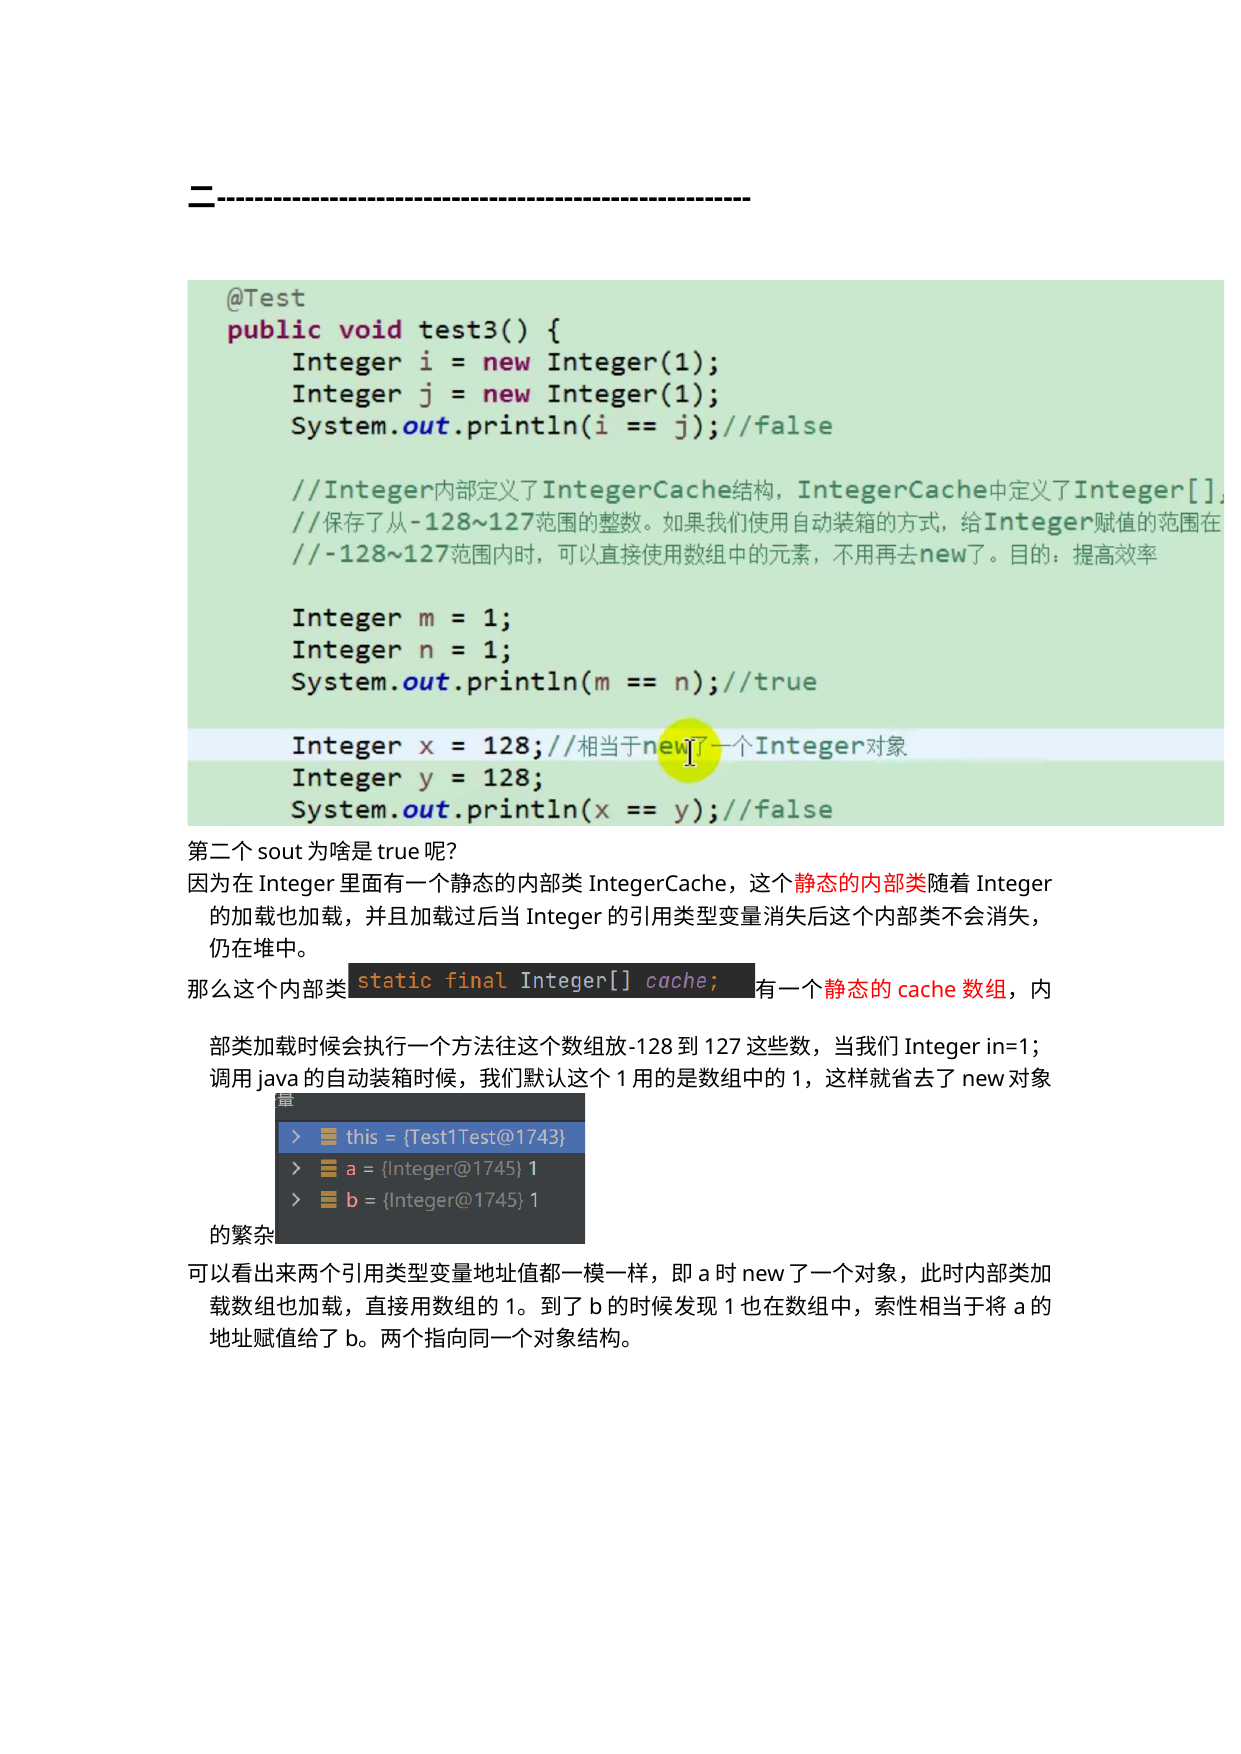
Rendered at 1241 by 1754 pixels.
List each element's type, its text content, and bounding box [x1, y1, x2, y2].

text 那么这个内部类有一个静态的cache数组，内部类加载时候会执行一个方法往这个数组放-128到127这些数，当我们Integer in=1；调用java的自动装箱时候，我们默认这个1用的是数组中的1，这样就省去了new对象的繁杂 [187, 963, 1053, 1256]
text 因为在Integer里面有一个静态的内部类IntegerCache，这个静态的内部类随着Integer的加载也加载，并且加载过后当Integer的引用类型变量消失后这个内部类不会消失，仍在堆中。 [187, 866, 1053, 963]
picture [275, 1093, 586, 1244]
subtitle 二--------------------------------------------------------- [187, 162, 1053, 227]
text 第二个sout为啥是true呢？ [187, 833, 1053, 866]
picture [187, 280, 1225, 826]
text 可以看出来两个引用类型变量地址值都一模一样，即a时 new了一个对象，此时内部类加载数组也加载，直接用数组的1。到了b的时候发现1也在数组中，索性相当于将a的地址赋值给了b。两个指向同一个对象结构。 [187, 1256, 1053, 1353]
picture [348, 963, 756, 998]
